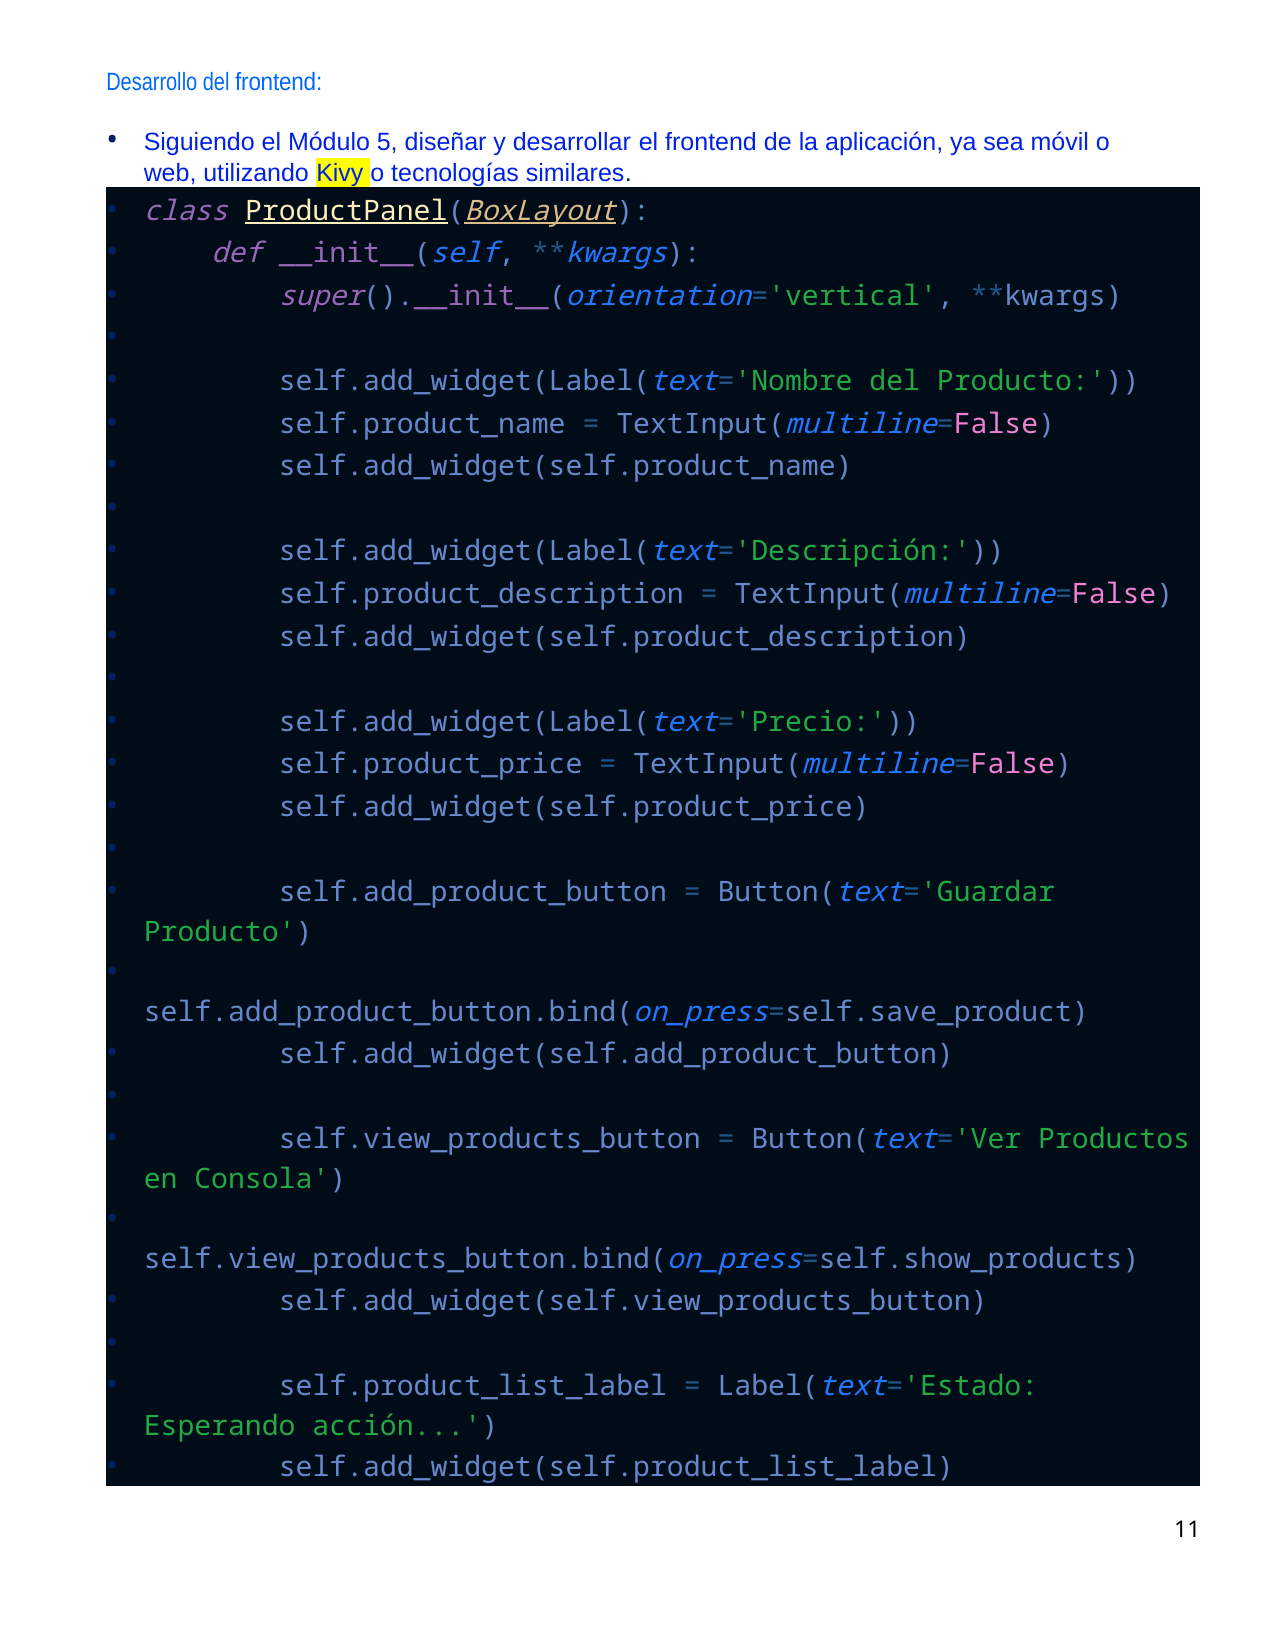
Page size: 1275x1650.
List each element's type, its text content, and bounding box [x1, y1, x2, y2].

list self.add_widget(self.product_description) [106, 613, 1200, 655]
list def __init__(self, **kwargs): [106, 229, 1200, 272]
list self.add_widget(self.product_name) [106, 442, 1200, 485]
list self.product_name = TextInput(multiline=False) [106, 399, 1200, 442]
text Desarrollo del frontend: [106, 71, 1197, 96]
list self.product_description = TextInput(multiline=False) [106, 570, 1200, 613]
list self.add_product_button = Button(text='Guardar Producto') [106, 868, 1200, 949]
list self.product_list_label = Label(text='Estado: Esperando acción...') [106, 1362, 1200, 1443]
list self.add_widget(self.product_list_label) [106, 1443, 1200, 1486]
list self.add_widget(self.add_product_button) [106, 1030, 1200, 1073]
list class ProductPanel(BoxLayout): [106, 187, 1200, 229]
list self.view_products_button.bind(on_press=self.show_products) [106, 1196, 1200, 1277]
list self.add_widget(Label(text='Descripción:')) [106, 527, 1200, 570]
list self.add_widget(Label(text='Nombre del Producto:')) [106, 357, 1200, 399]
list Siguiendo el Módulo 5, diseñar y desarrollar el frontend de la aplicación, ya sea móvil o web, utilizando Kivy o tecnologías similares. [106, 117, 1144, 187]
list self.view_products_button = Button(text='Ver Productos en Consola') [106, 1115, 1200, 1196]
list self.add_widget(Label(text='Precio:')) [106, 698, 1200, 740]
list self.product_price = TextInput(multiline=False) [106, 740, 1200, 783]
list self.add_product_button.bind(on_press=self.save_product) [106, 949, 1200, 1030]
list self.add_widget(self.product_price) [106, 783, 1200, 826]
list self.add_widget(self.view_products_button) [106, 1277, 1200, 1320]
list super().__init__(orientation='vertical', **kwargs) [106, 272, 1200, 314]
